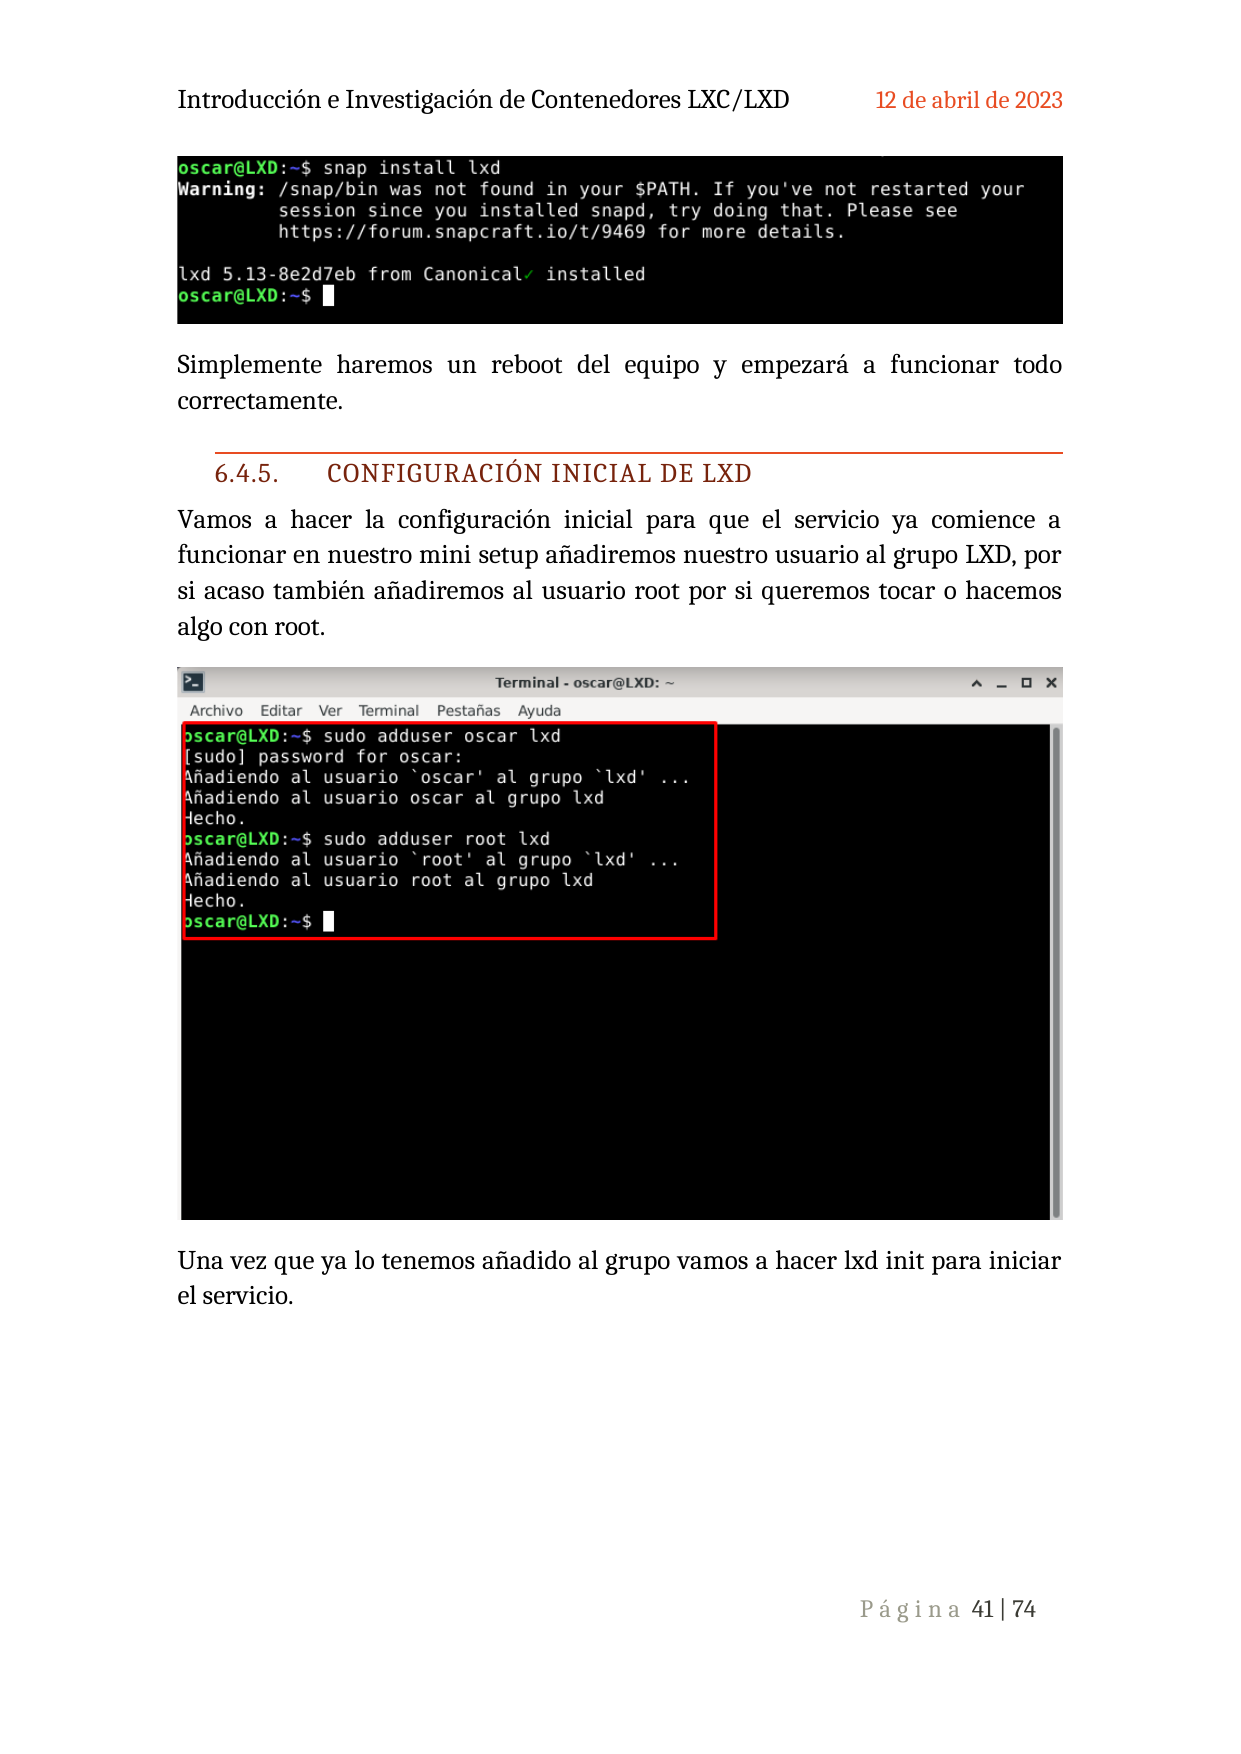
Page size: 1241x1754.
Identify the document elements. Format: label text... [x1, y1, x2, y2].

subtitle Configuración inicial de LXD [215, 454, 1063, 489]
text Una vez que ya lo tenemos añadido al grupo vamos a hacer lxd init para iniciar el servicio. [177, 1245, 1063, 1312]
text Vamos a hacer la configuración inicial para que el servicio ya comience a funcionar en nuestro mini setup añadiremos nuestro usuario al grupo LXD, por si acaso también añadiremos al usuario root por si queremos tocar o hacemos algo con root. [177, 504, 1063, 642]
picture [177, 667, 1063, 1220]
picture [177, 156, 1063, 324]
text Simplemente haremos un reboot del equipo y empezará a funcionar todo correctamente. [177, 349, 1063, 416]
